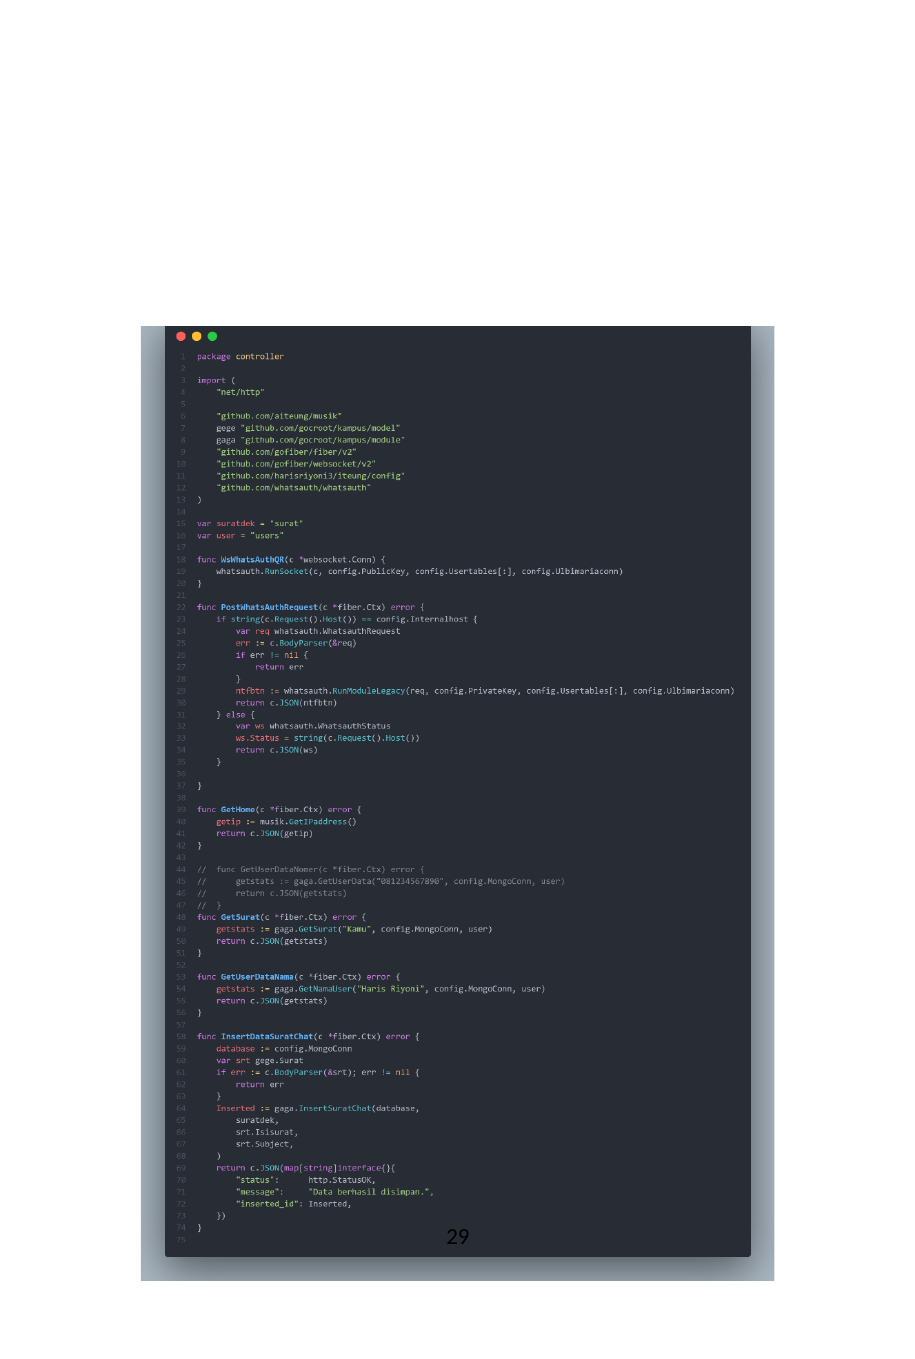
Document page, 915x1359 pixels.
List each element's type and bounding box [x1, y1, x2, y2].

picture [140, 326, 775, 1281]
